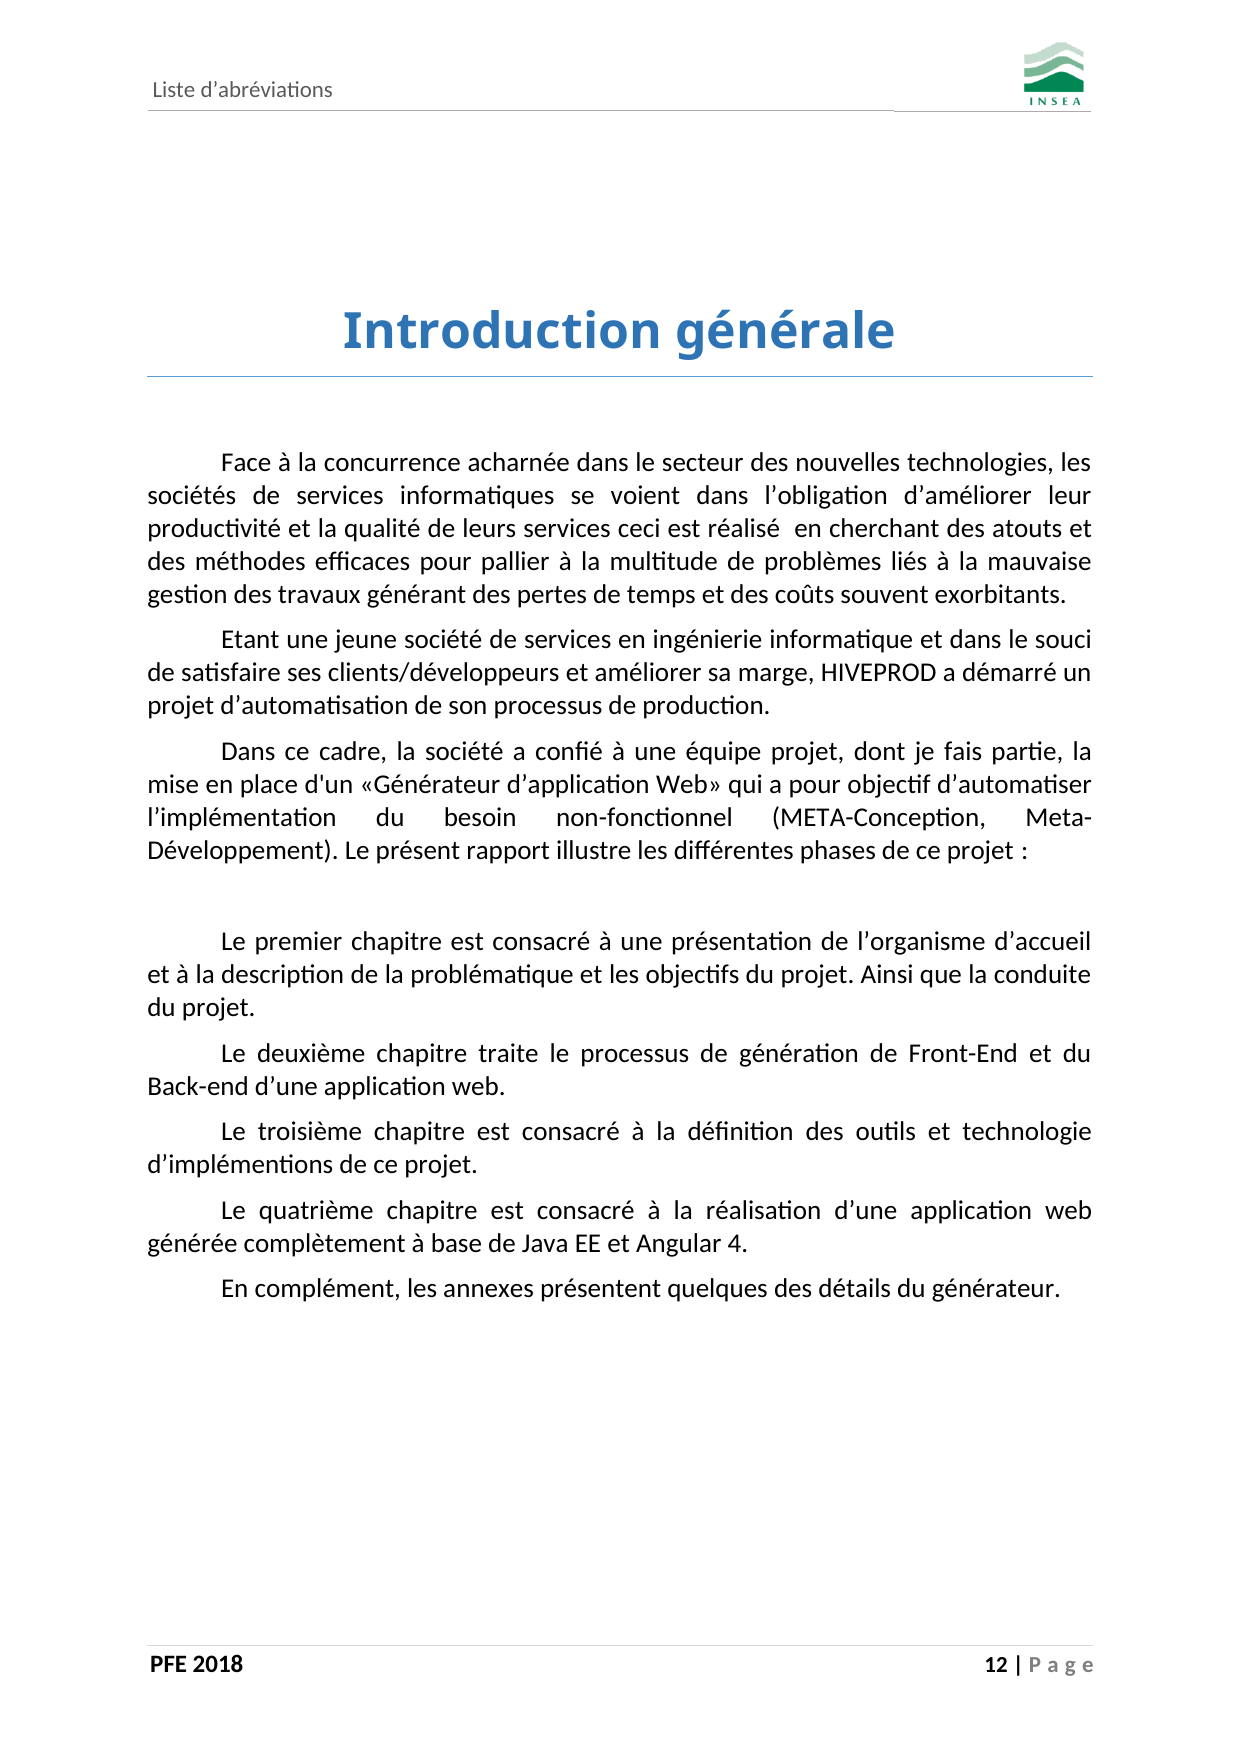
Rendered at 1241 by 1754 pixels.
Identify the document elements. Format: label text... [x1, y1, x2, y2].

text Le premier chapitre est consacré à une présentation de l’organisme d’accueil et à la description de la problématique et les objectifs du projet. Ainsi que la conduite du projet. [147, 924, 1093, 1023]
text Dans ce cadre, la société a confié à une équipe projet, dont je fais partie, la mise en place d'un «Générateur d’application Web» qui a pour objectif d’automatiser l’implémentation du besoin non-fonctionnel (META-Conception, Meta-Développement). Le présent rapport illustre les différentes phases de ce projet : [147, 734, 1093, 866]
text Face à la concurrence acharnée dans le secteur des nouvelles technologies, les sociétés de services informatiques se voient dans l’obligation d’améliorer leur productivité et la qualité de leurs services ceci est réalisé en cherchant des atouts et des méthodes efficaces pour pallier à la multitude de problèmes liés à la mauvaise gestion des travaux générant des pertes de temps et des coûts souvent exorbitants. [147, 445, 1093, 610]
text Le troisième chapitre est consacré à la définition des outils et technologie d’implémentions de ce projet. [147, 1114, 1093, 1180]
subtitle Introduction générale [147, 296, 1093, 376]
text En complément, les annexes présentent quelques des détails du générateur. [147, 1271, 1093, 1304]
picture [1020, 39, 1093, 113]
text Le deuxième chapitre traite le processus de génération de Front-End et du Back-end d’une application web. [147, 1036, 1093, 1102]
text Etant une jeune société de services en ingénierie informatique et dans le souci de satisfaire ses clients/développeurs et améliorer sa marge, HIVEPROD a démarré un projet d’automatisation de son processus de production. [147, 622, 1093, 722]
text Le quatrième chapitre est consacré à la réalisation d’une application web générée complètement à base de Java EE et Angular 4. [147, 1193, 1093, 1259]
